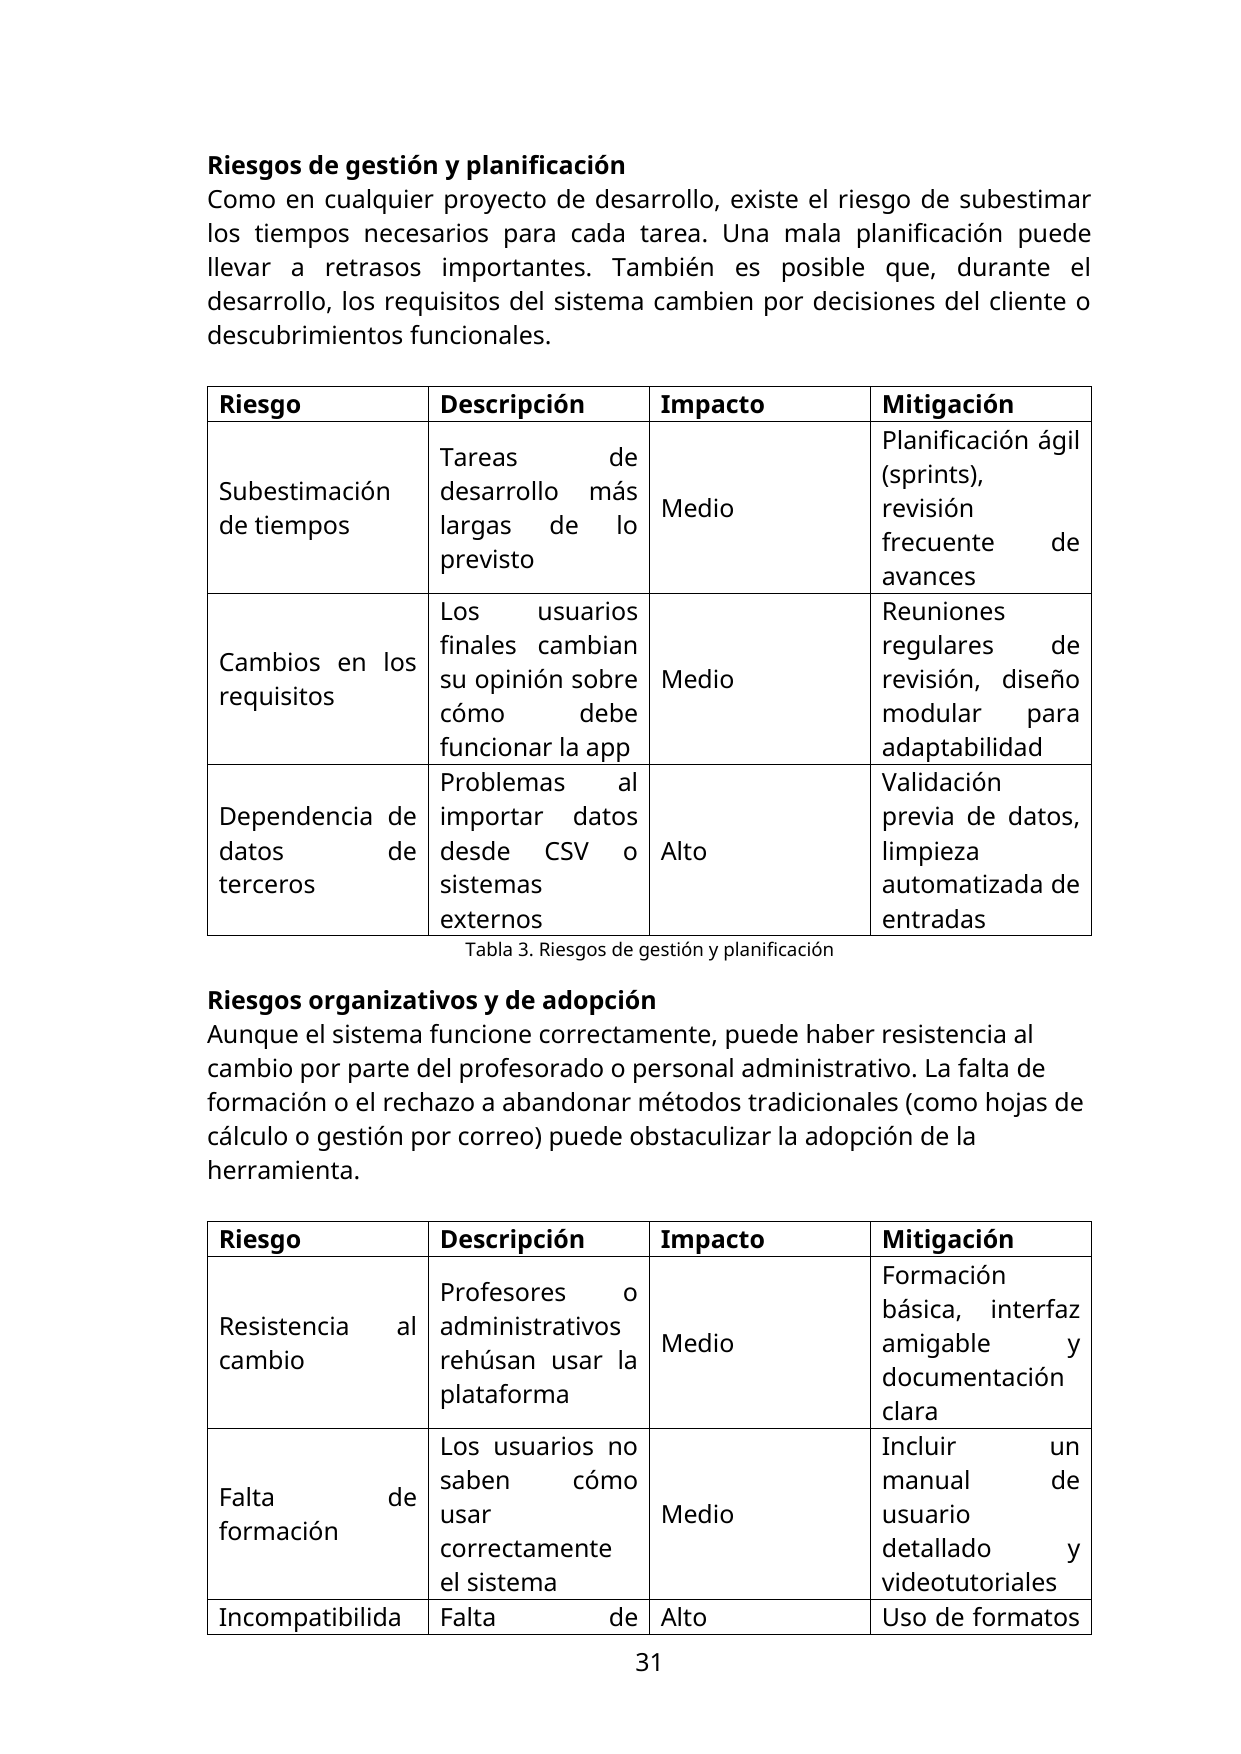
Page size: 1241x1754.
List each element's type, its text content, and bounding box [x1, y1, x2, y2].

text Riesgos organizativos y de adopción [207, 983, 1092, 1017]
table_cell Cambios en los requisitos [208, 594, 428, 764]
table_cell Incluir un manual de usuario detallado y videotutoriales [871, 1429, 1091, 1599]
table_cell Planificación ágil (sprints), revisión frecuente de avances [871, 422, 1091, 593]
table_header Descripción [429, 1222, 649, 1256]
table_cell Los usuarios finales cambian su opinión sobre cómo debe funcionar la app [429, 594, 649, 764]
table_cell Formación básica, interfaz amigable y documentación clara [871, 1257, 1091, 1428]
table_header Impacto [650, 1222, 870, 1256]
table_cell Subestimación de tiempos [208, 422, 428, 593]
table_cell Alto [650, 1600, 870, 1634]
table_header Descripción [429, 387, 649, 421]
table_cell Medio [650, 1257, 870, 1428]
table_cell Medio [650, 422, 870, 593]
text Como en cualquier proyecto de desarrollo, existe el riesgo de subestimar los tiempos necesarios para cada tarea. Una mala planificación puede llevar a retrasos importantes. También es posible que, durante el desarrollo, los requisitos del sistema cambien por decisiones del cliente o descubrimientos funcionales. [207, 182, 1092, 352]
table_cell Tareas de desarrollo más largas de lo previsto [429, 422, 649, 593]
table_cell Problemas al importar datos desde CSV o sistemas externos [429, 765, 649, 935]
table_cell Validación previa de datos, limpieza automatizada de entradas [871, 765, 1091, 935]
text Tabla 3. Riesgos de gestión y planificación [207, 936, 1092, 962]
table_cell Falta de integración con bases de datos u otras herramientas institucionales [429, 1600, 649, 1634]
table_cell Falta de formación [208, 1429, 428, 1599]
table_cell Alto [650, 765, 870, 935]
table_cell Resistencia al cambio [208, 1257, 428, 1428]
table_header Impacto [650, 387, 870, 421]
table_header Mitigación [871, 387, 1091, 421]
table_cell Uso de formatos estándar (CSV, JSON), diseño API-first para integraciones futuras [871, 1600, 1091, 1634]
table_cell Dependencia de datos de terceros [208, 765, 428, 935]
text Riesgos de gestión y planificación [207, 148, 1092, 182]
table_cell Los usuarios no saben cómo usar correctamente el sistema [429, 1429, 649, 1599]
table_cell Reuniones regulares de revisión, diseño modular para adaptabilidad [871, 594, 1091, 764]
table_cell Medio [650, 594, 870, 764]
table_cell Incompatibilidad con sistemas existentes [208, 1600, 428, 1634]
table_cell Medio [650, 1429, 870, 1599]
table_cell Profesores o administrativos rehúsan usar la plataforma [429, 1257, 649, 1428]
table_header Mitigación [871, 1222, 1091, 1256]
table_header Riesgo [208, 1222, 428, 1256]
table_header Riesgo [208, 387, 428, 421]
text Aunque el sistema funcione correctamente, puede haber resistencia al cambio por parte del profesorado o personal administrativo. La falta de formación o el rechazo a abandonar métodos tradicionales (como hojas de cálculo o gestión por correo) puede obstaculizar la adopción de la herramienta. [207, 1017, 1092, 1187]
